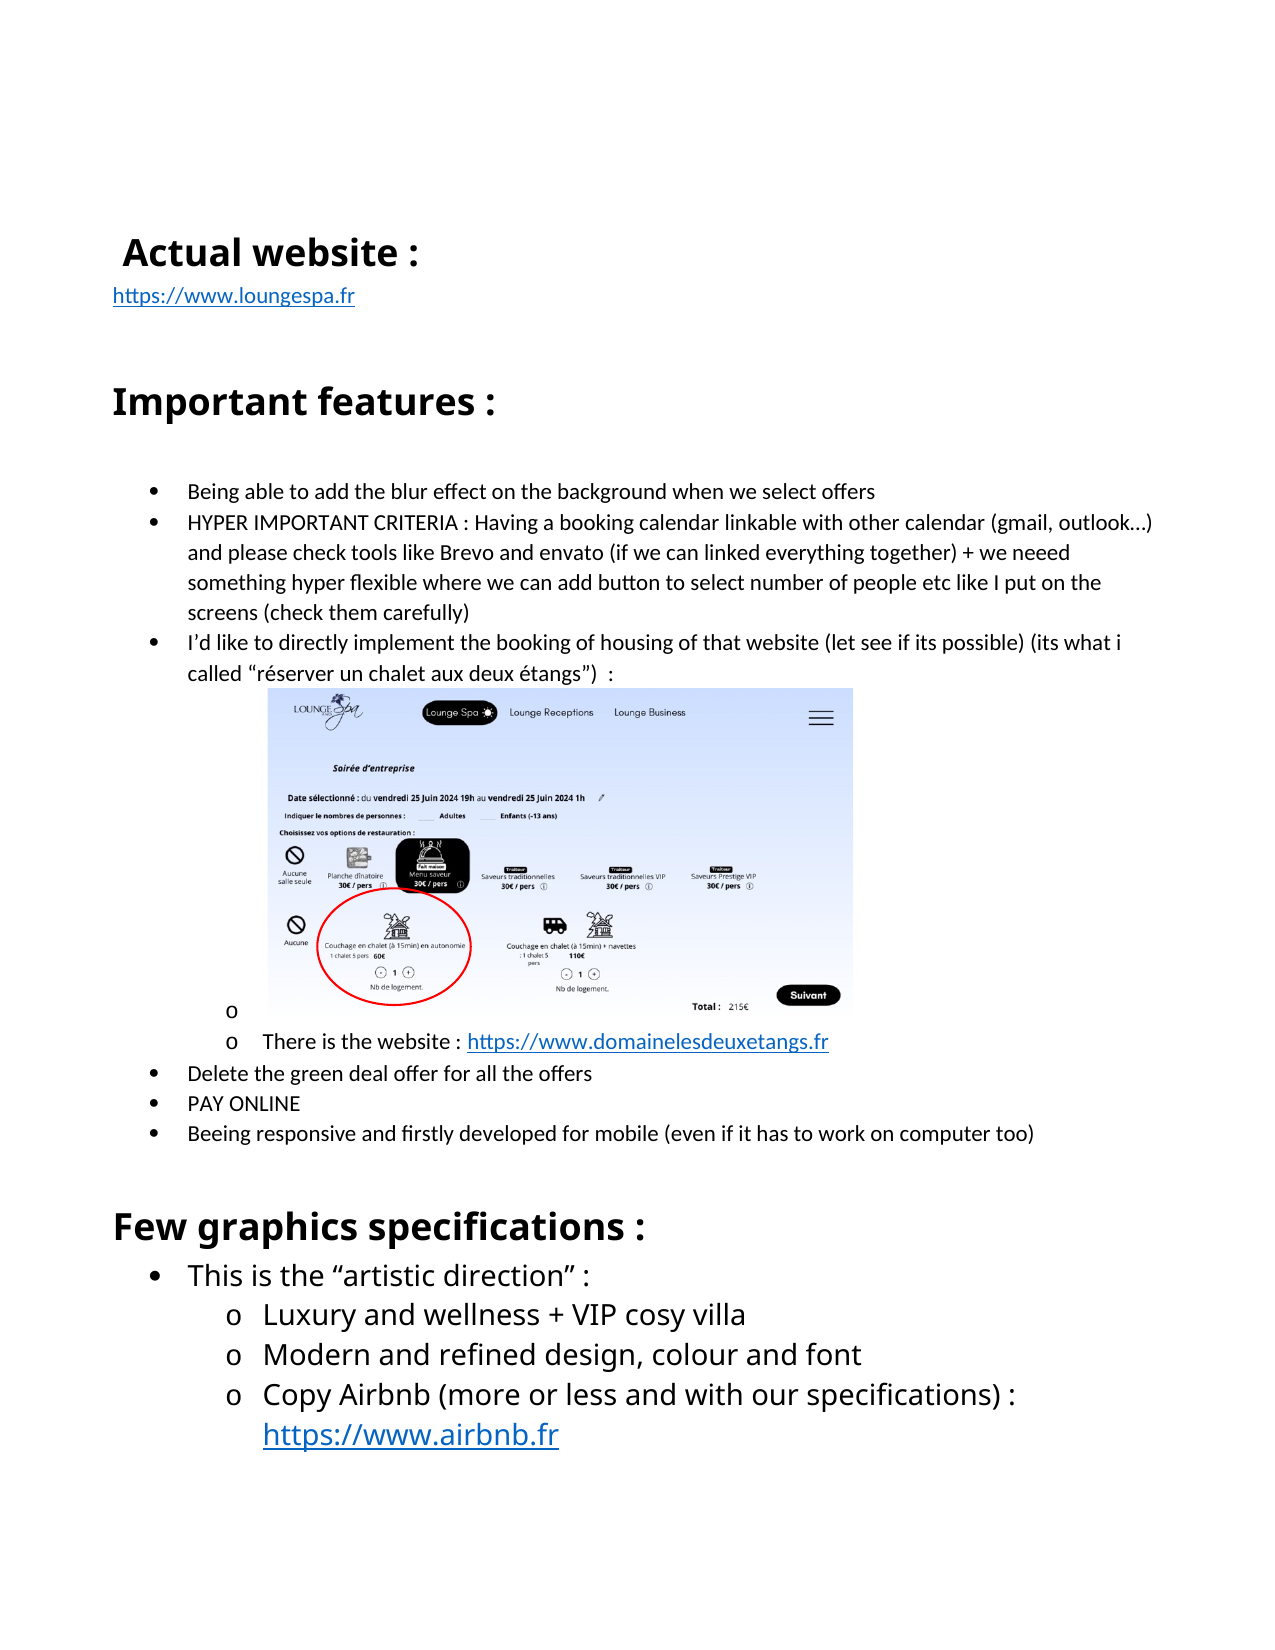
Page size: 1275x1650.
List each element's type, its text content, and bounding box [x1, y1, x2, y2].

picture [267, 688, 854, 1019]
text https://www.loungespa.fr [112, 282, 1162, 310]
list Being able to add the blur effect on the background when we select offers [150, 477, 1162, 505]
list Copy Airbnb (more or less and with our specifications) : https://www.airbnb.fr [225, 1374, 1162, 1454]
list Modern and refined design, colour and font [225, 1334, 1162, 1374]
list There is the website : https://www.domainelesdeuxetangs.fr [225, 1027, 1162, 1057]
subtitle Important features : [112, 375, 1162, 426]
list Beeing responsive and firstly developed for mobile (even if it has to work on computer too) [150, 1119, 1162, 1147]
list PAY ONLINE [150, 1089, 1162, 1117]
text Few graphics specifications : [112, 1200, 1162, 1251]
list Delete the green deal offer for all the offers [150, 1059, 1162, 1087]
list HYPER IMPORTANT CRITERIA : Having a booking calendar linkable with other calendar (gmail, outlook…) and please check tools like Brevo and envato (if we can linked everything together) + we neeed something hyper flexible where we can add button to select number of people etc like I put on the screens (check them carefully) [150, 508, 1162, 626]
list This is the “artistic direction” : [150, 1255, 1162, 1295]
list Luxury and wellness + VIP cosy villa [225, 1295, 1162, 1334]
list I’d like to directly implement the booking of housing of that website (let see if its possible) (its what i called “réserver un chalet aux deux étangs”) : [150, 628, 1162, 687]
subtitle Actual website : [112, 227, 1162, 278]
